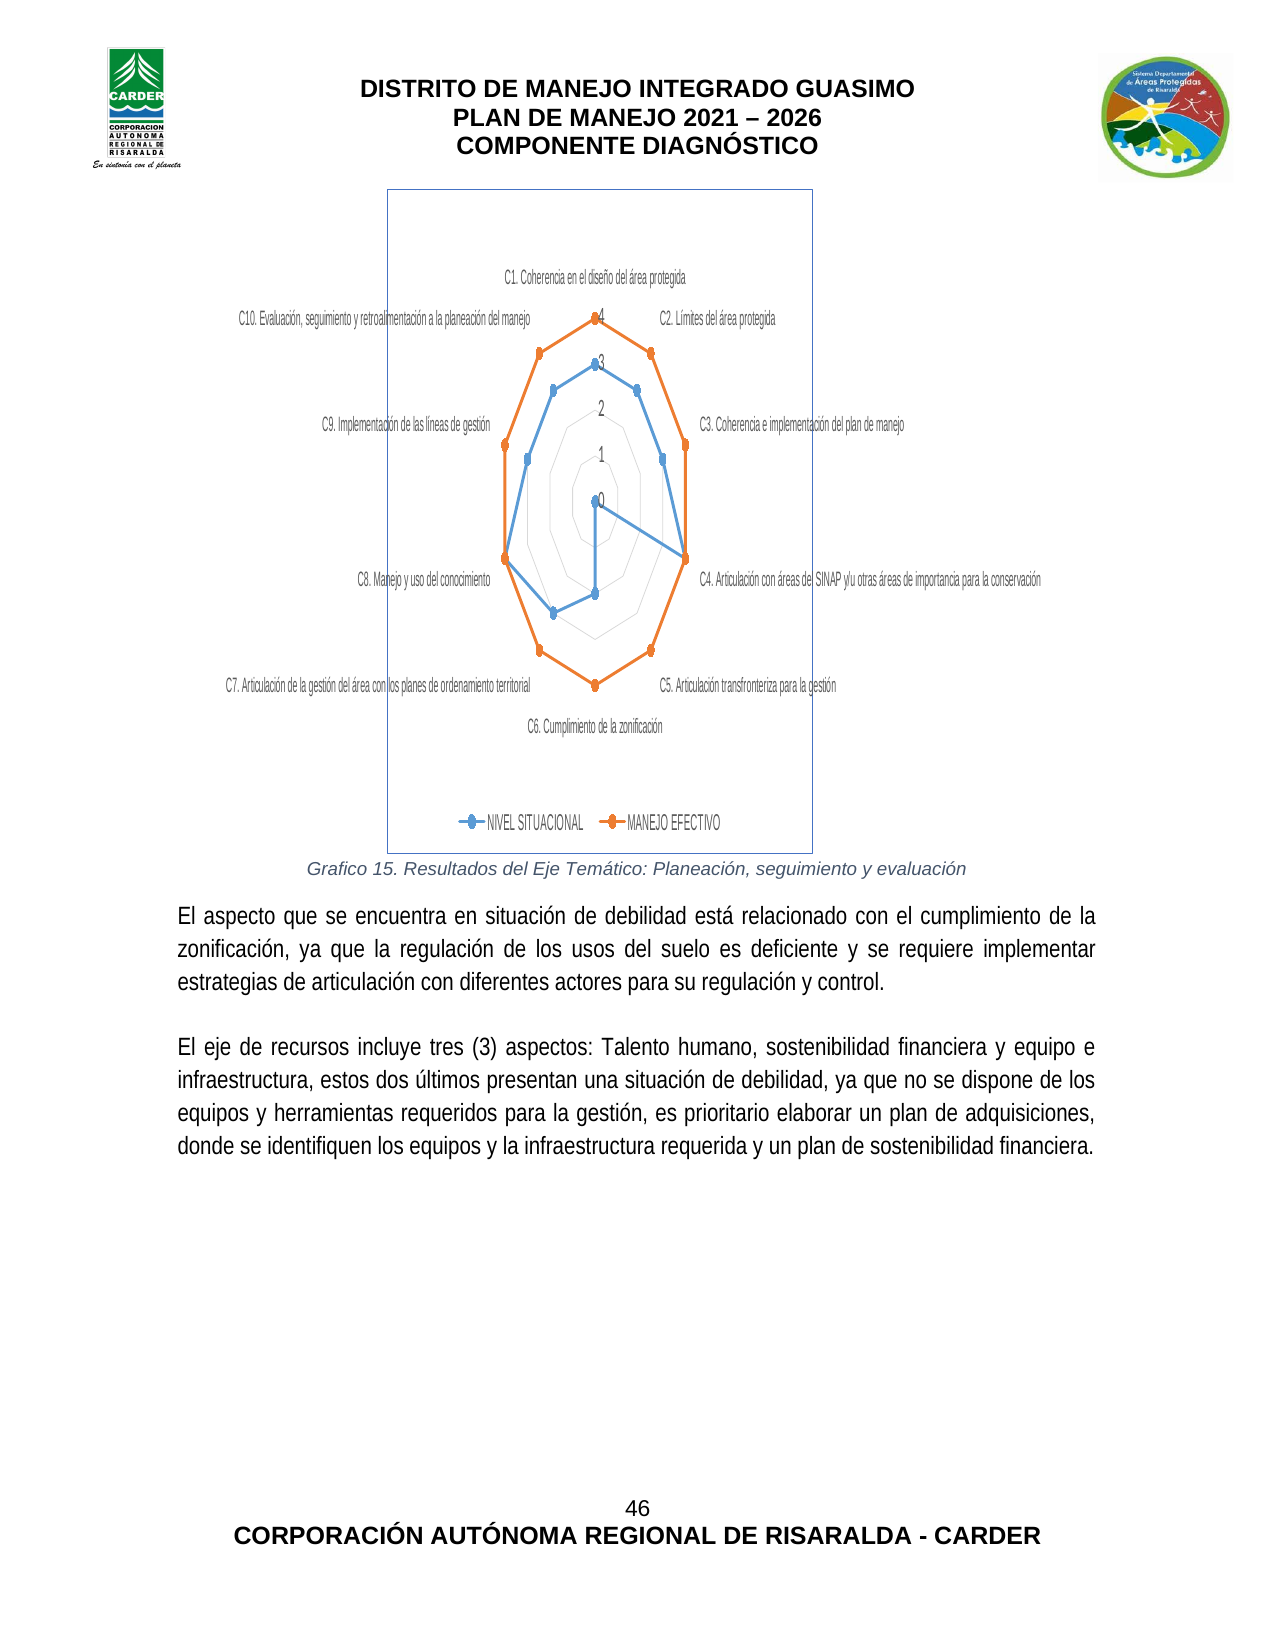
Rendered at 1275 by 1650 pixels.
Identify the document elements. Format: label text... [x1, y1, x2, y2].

text El eje de recursos incluye tres (3) aspectos: Talento humano, sostenibilidad financiera y equipo e infraestructura, estos dos últimos presentan una situación de debilidad, ya que no se dispone de los equipos y herramientas requeridos para la gestión, es prioritario elaborar un plan de adquisiciones, donde se identifiquen los equipos y la infraestructura requerida y un plan de sostenibilidad financiera. [177, 1032, 1098, 1160]
text El aspecto que se encuentra en situación de debilidad está relacionado con el cumplimiento de la zonificación, ya que la regulación de los usos del suelo es deficiente y se requiere implementar estrategias de articulación con diferentes actores para su regulación y control. [177, 901, 1098, 995]
text Grafico 15. Resultados del Eje Temático: Planeación, seguimiento y evaluación [177, 858, 1098, 880]
picture [87, 41, 187, 179]
picture [1097, 53, 1234, 183]
